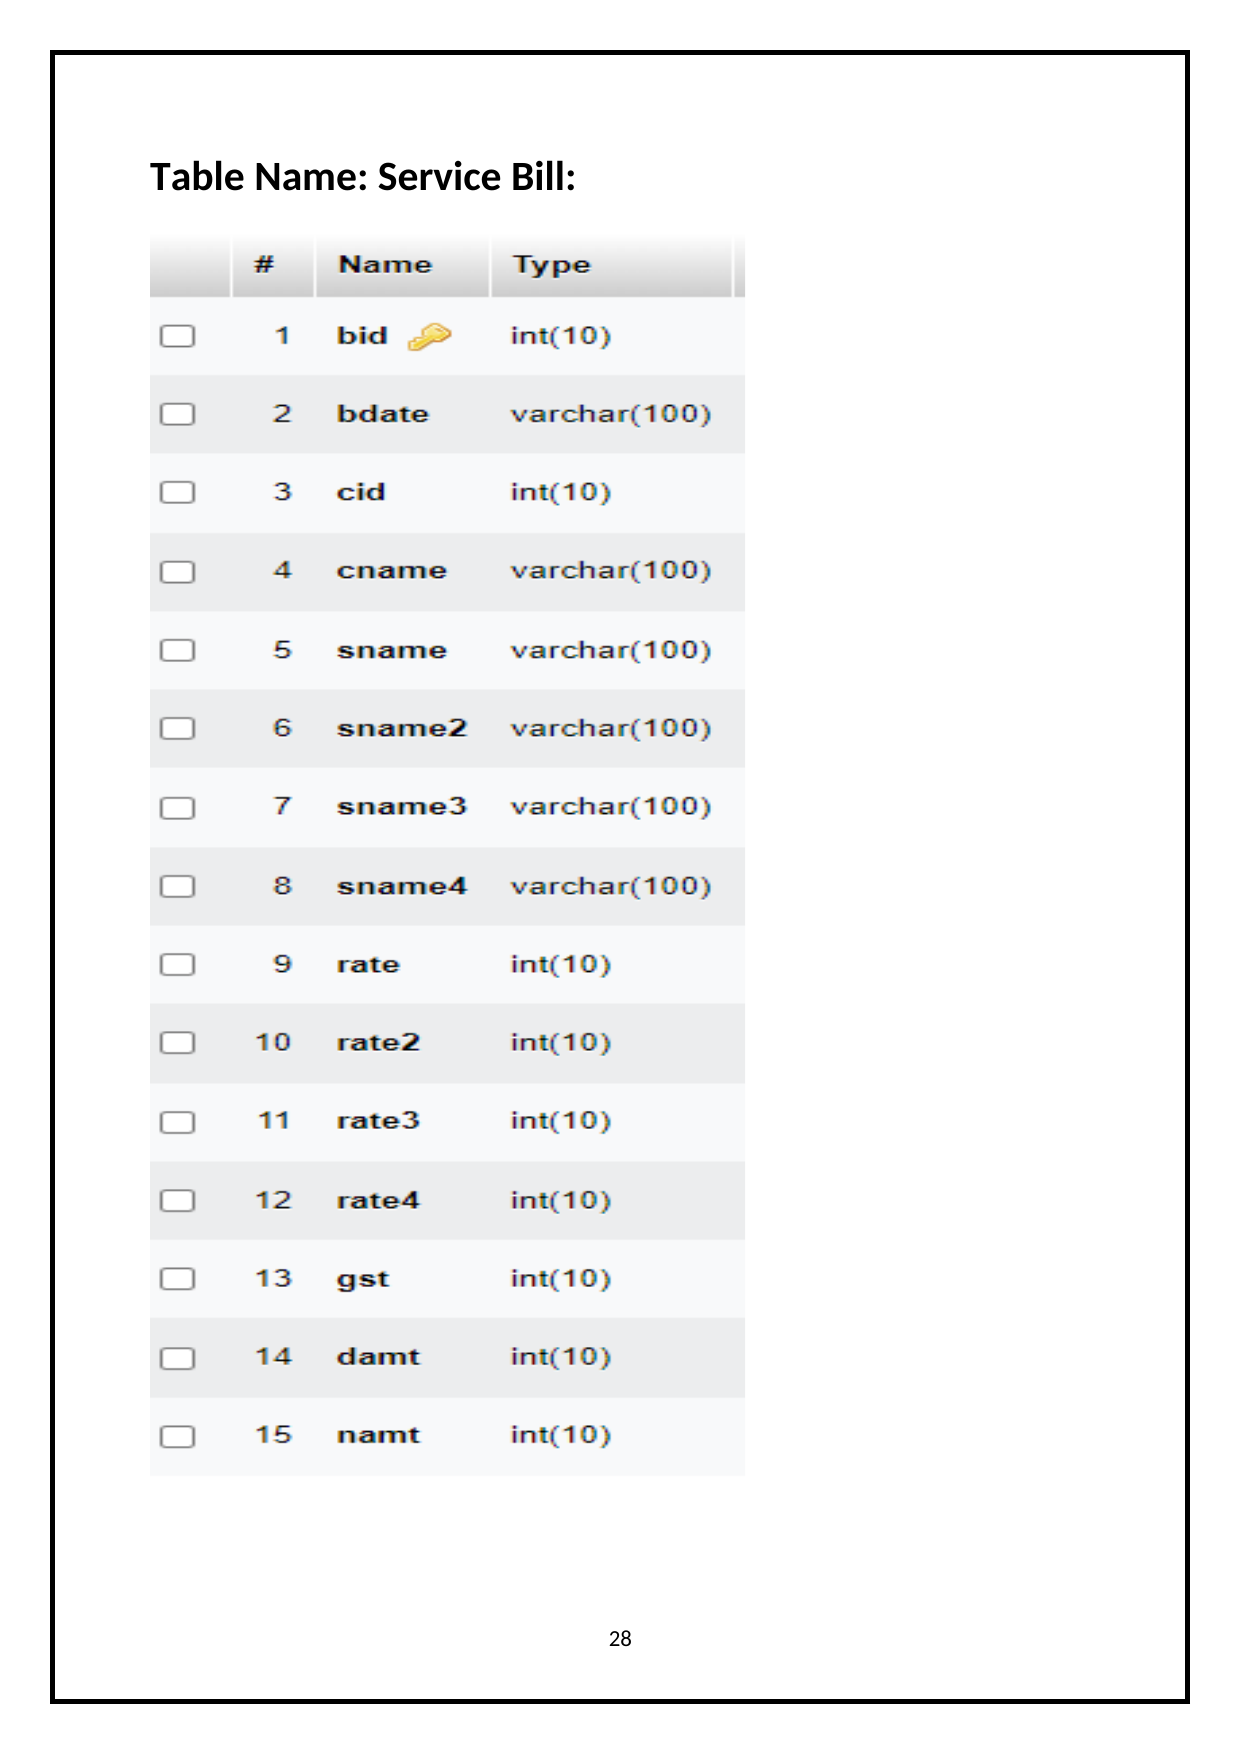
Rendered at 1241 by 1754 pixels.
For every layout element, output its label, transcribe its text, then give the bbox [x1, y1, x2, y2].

text Table Name: Service Bill: [150, 150, 1090, 201]
